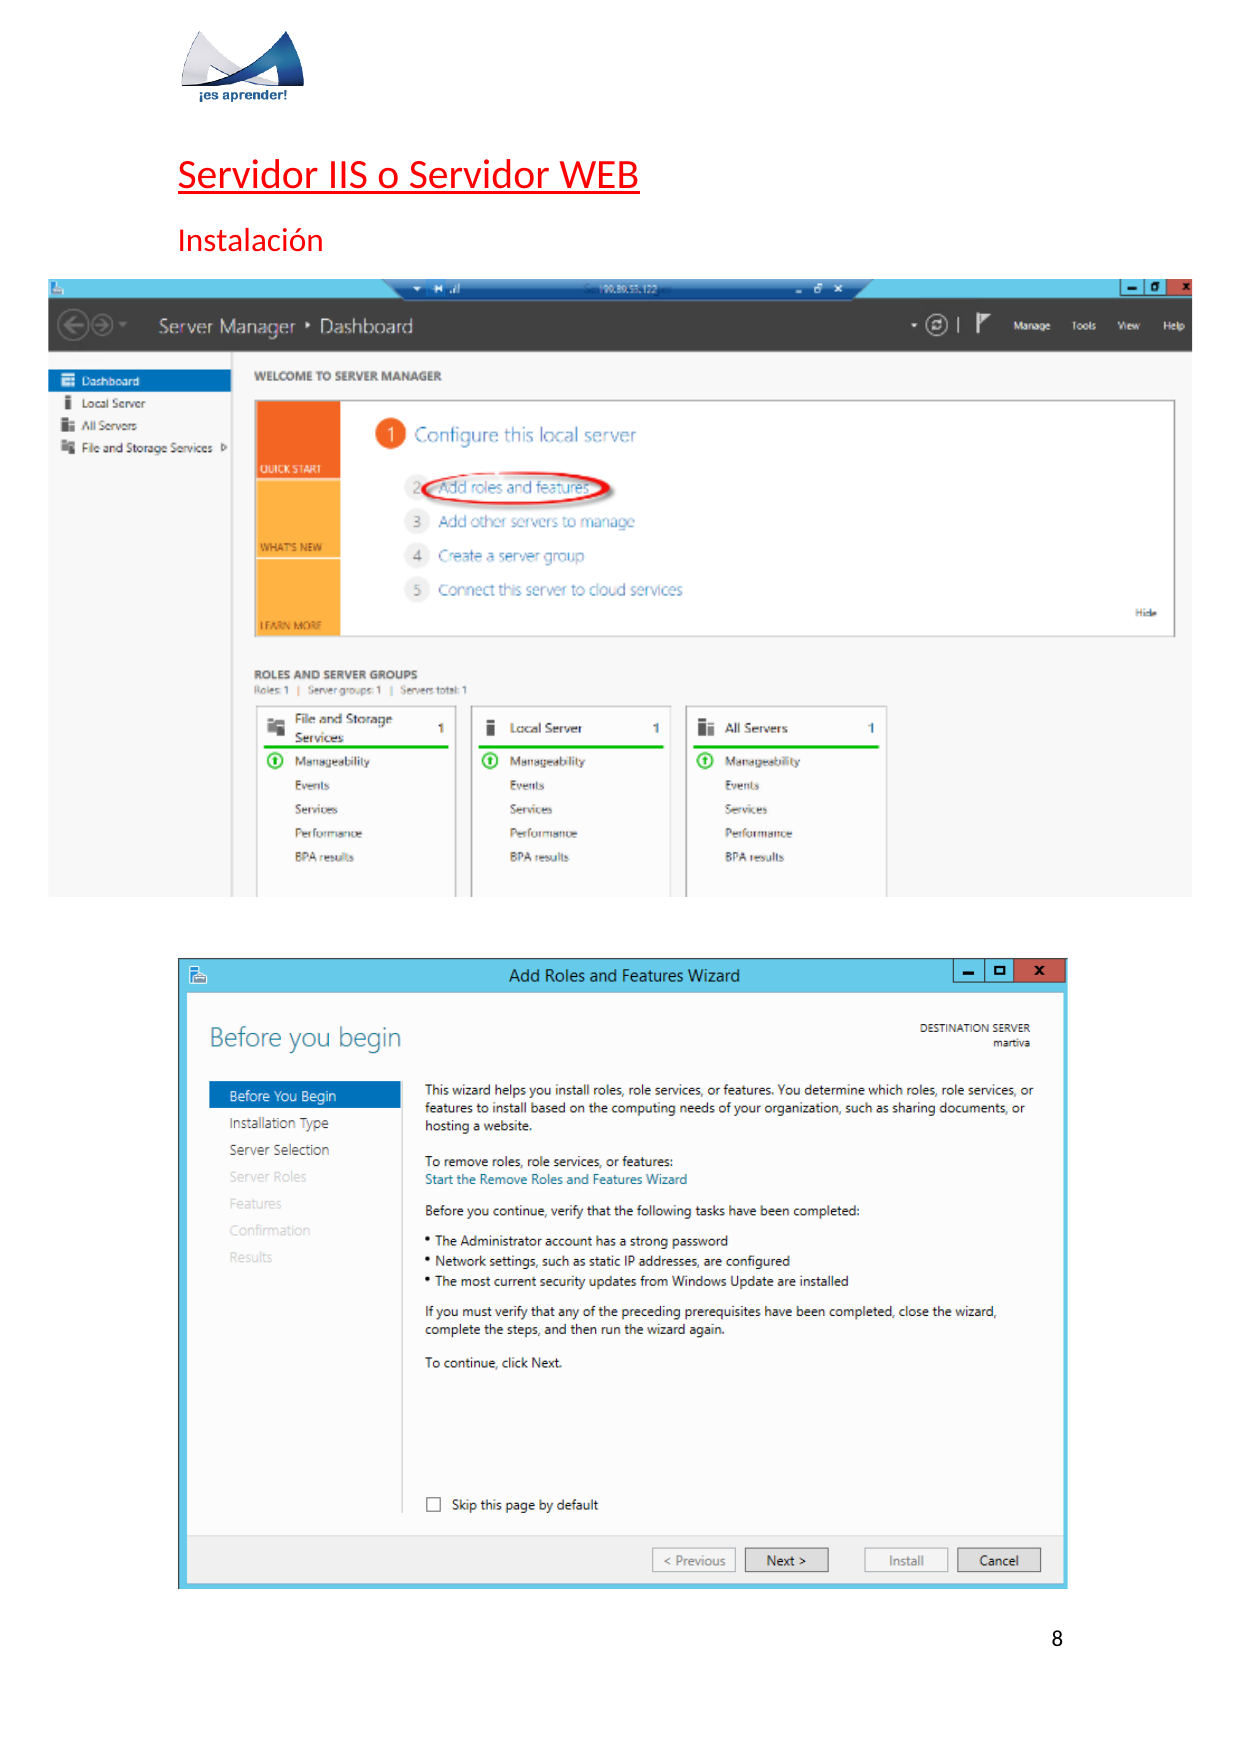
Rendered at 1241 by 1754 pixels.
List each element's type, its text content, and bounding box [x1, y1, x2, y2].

picture [176, 29, 308, 104]
picture [177, 957, 1068, 1589]
text Servidor IIS o Servidor WEB [177, 148, 1063, 198]
picture [48, 279, 1193, 897]
text Instalación [177, 219, 1063, 260]
